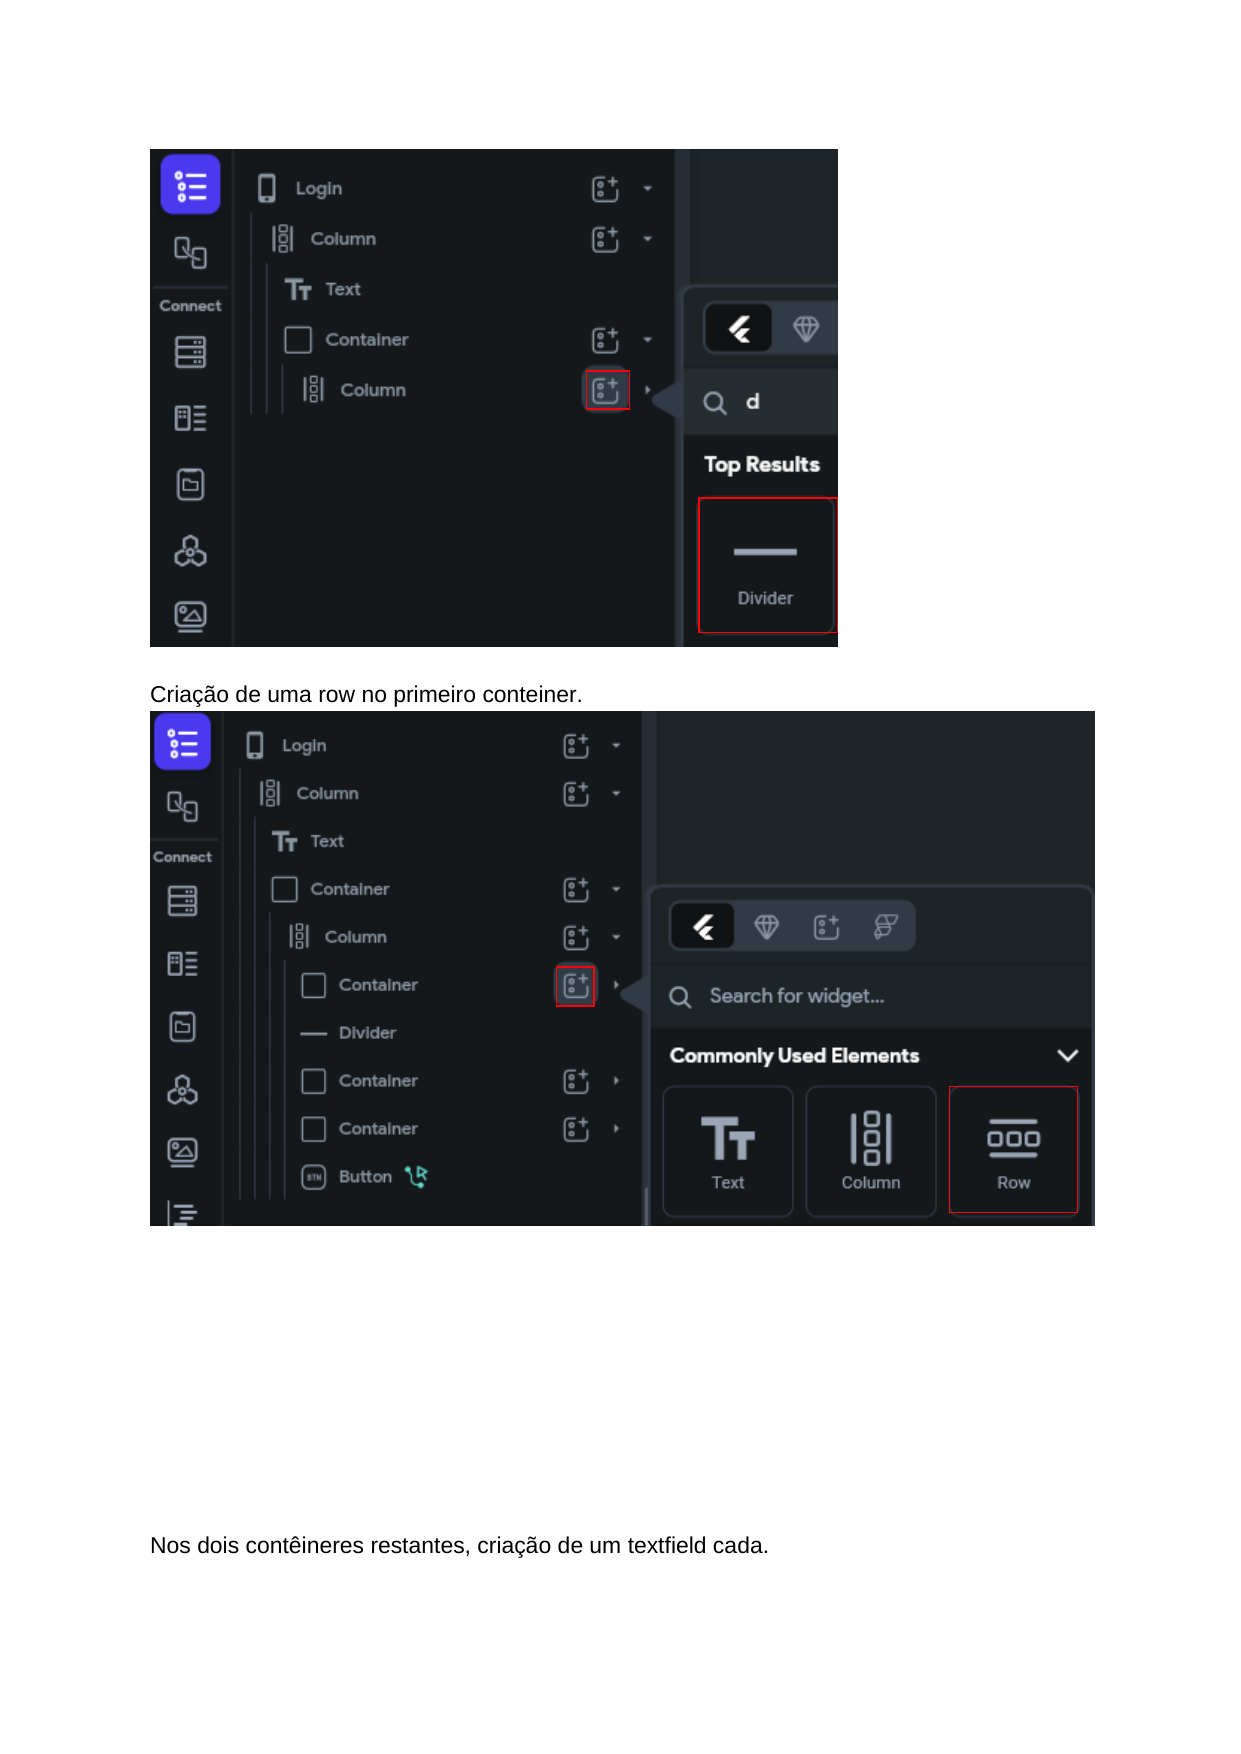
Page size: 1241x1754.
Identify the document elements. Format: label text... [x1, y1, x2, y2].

picture [700, 499, 837, 632]
text Nos dois contêineres restantes, criação de um textfield cada. [150, 1532, 1094, 1558]
picture [150, 149, 838, 647]
picture [150, 711, 1095, 1226]
text Criação de uma row no primeiro conteiner. [150, 681, 1094, 707]
